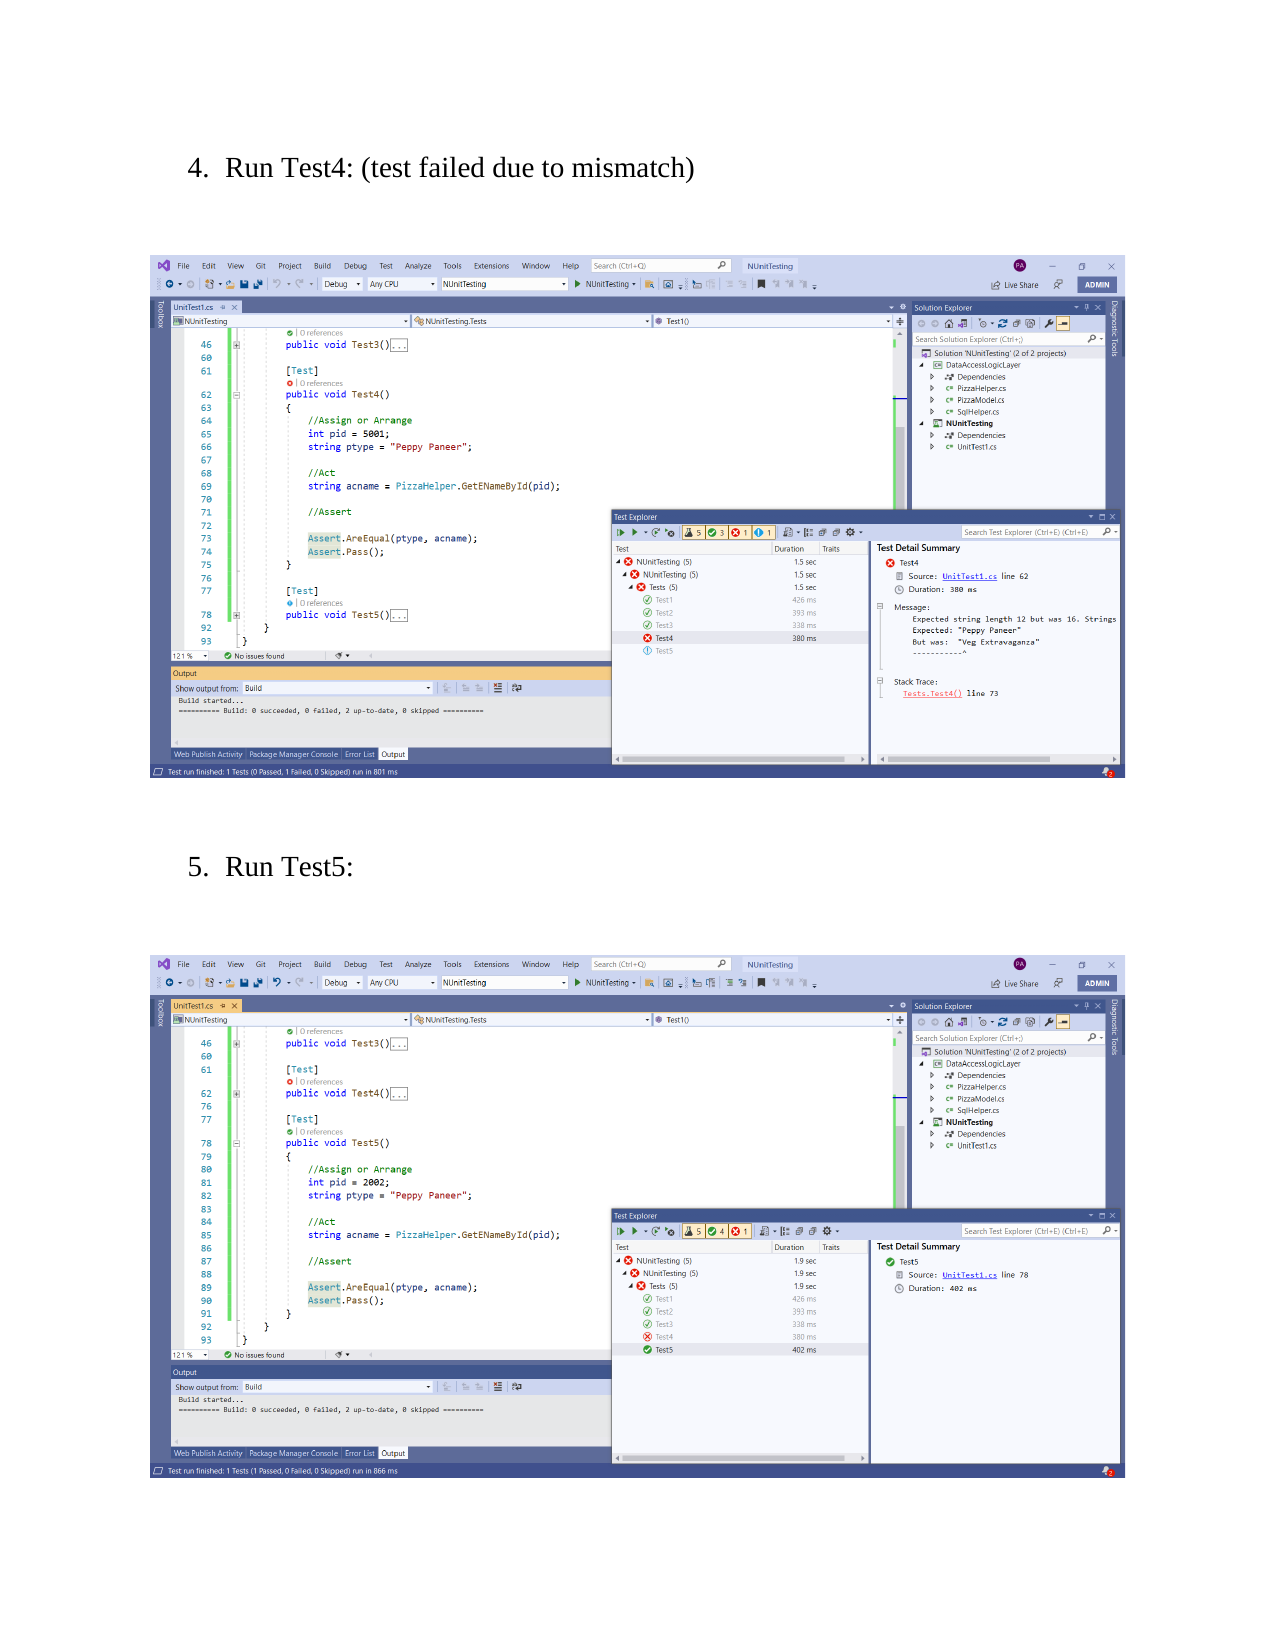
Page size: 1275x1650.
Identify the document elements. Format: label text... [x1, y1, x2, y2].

list Run Test4: (test failed due to mismatch) [187, 150, 1125, 183]
picture [150, 955, 1125, 1478]
list Run Test5: [187, 849, 1125, 883]
picture [150, 255, 1125, 778]
